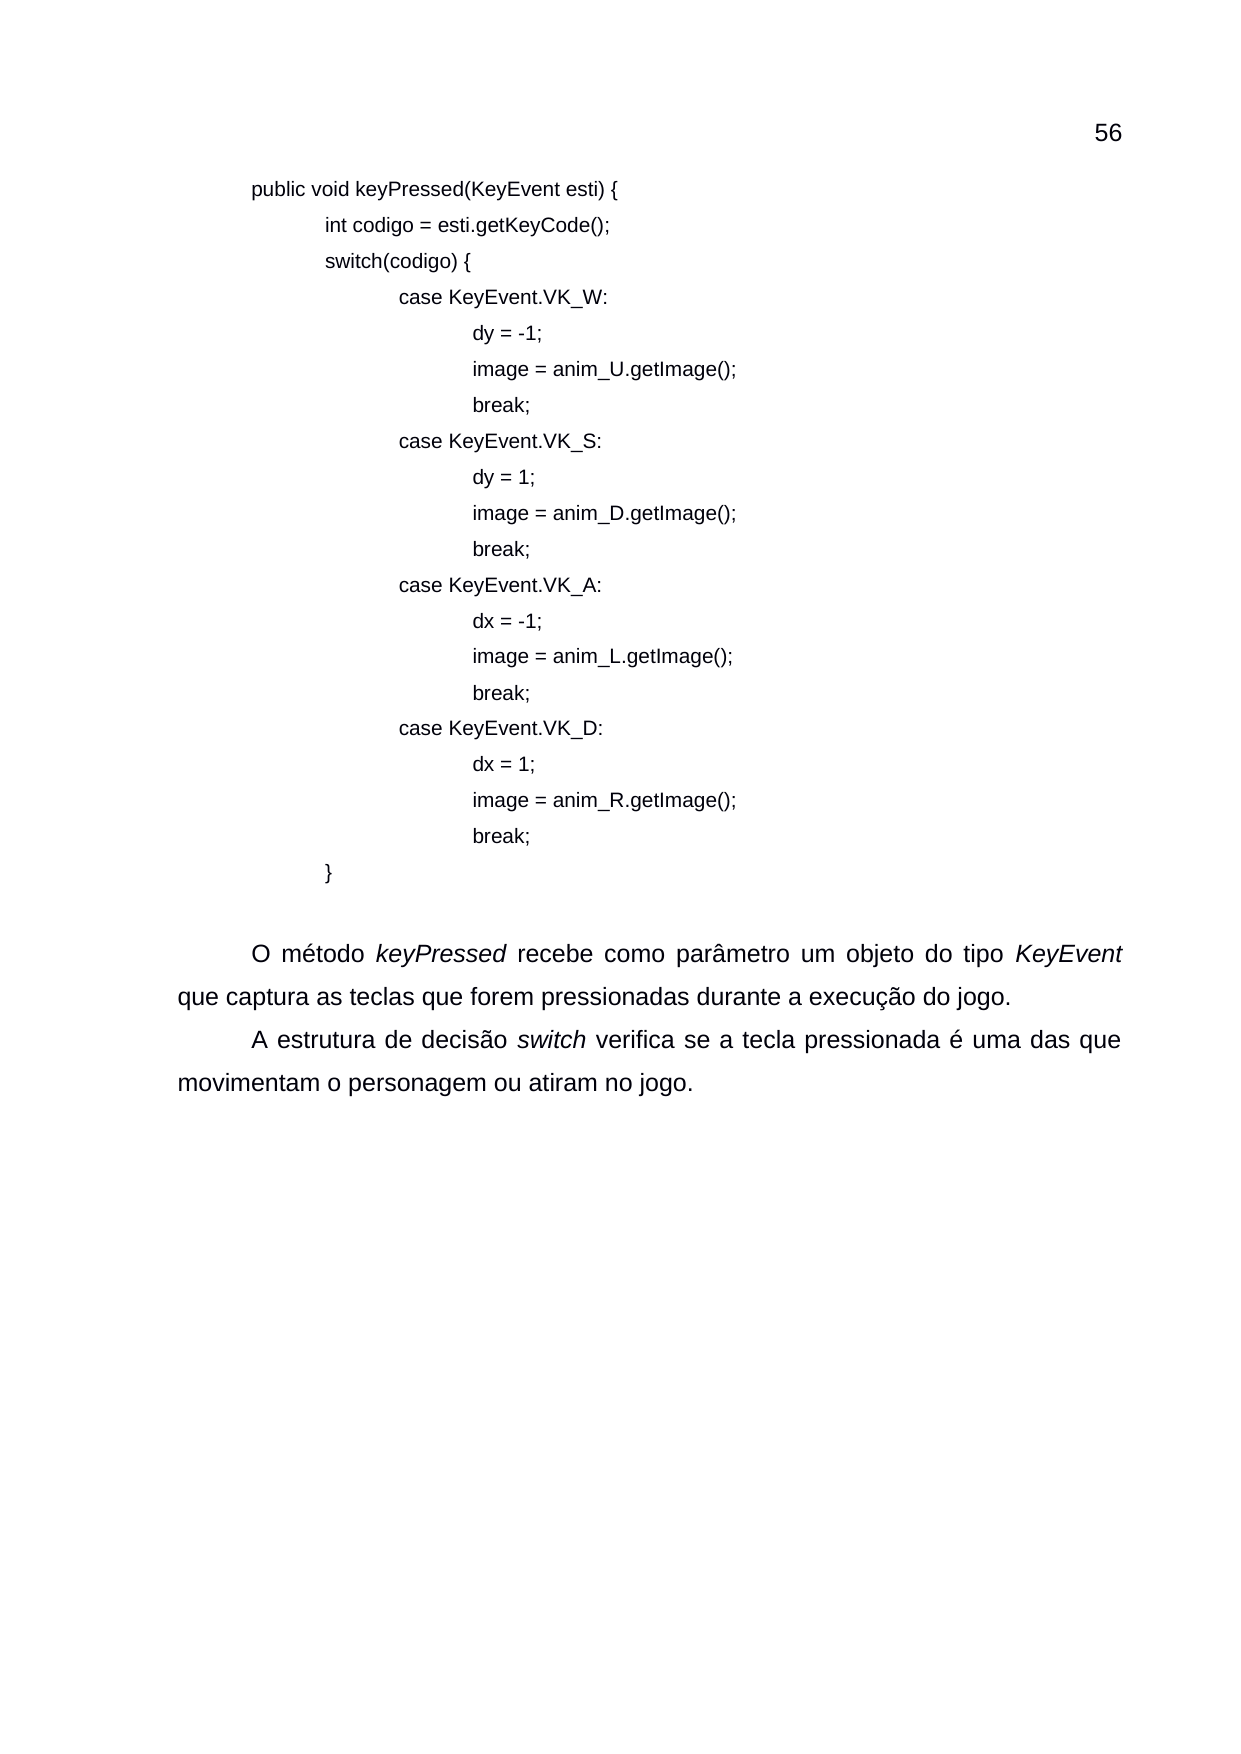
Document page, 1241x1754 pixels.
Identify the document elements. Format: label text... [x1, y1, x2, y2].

text public void keyPressed(KeyEvent esti) { [177, 177, 1122, 201]
text break; [177, 680, 1122, 704]
text break; [177, 537, 1122, 561]
text image = anim_L.getImage(); [177, 644, 1122, 668]
text dy = -1; [177, 321, 1122, 345]
text dy = 1; [177, 465, 1122, 489]
text case KeyEvent.VK_D: [177, 716, 1122, 740]
text case KeyEvent.VK_A: [177, 572, 1122, 596]
text dx = -1; [177, 608, 1122, 632]
text image = anim_R.getImage(); [177, 788, 1122, 812]
text image = anim_D.getImage(); [177, 501, 1122, 524]
text case KeyEvent.VK_W: [177, 285, 1122, 309]
text int codigo = esti.getKeyCode(); [177, 213, 1122, 237]
text O método keyPressed recebe como parâmetro um objeto do tipo KeyEvent que captura as teclas que forem pressionadas durante a execução do jogo. [177, 939, 1122, 1011]
text image = anim_U.getImage(); [177, 357, 1122, 381]
text case KeyEvent.VK_S: [177, 429, 1122, 453]
text dx = 1; [177, 752, 1122, 776]
text } [177, 860, 1122, 884]
text A estrutura de decisão switch verifica se a tecla pressionada é uma das que movimentam o personagem ou atiram no jogo. [177, 1025, 1122, 1097]
text break; [177, 824, 1122, 848]
text switch(codigo) { [177, 249, 1122, 273]
text break; [177, 393, 1122, 417]
